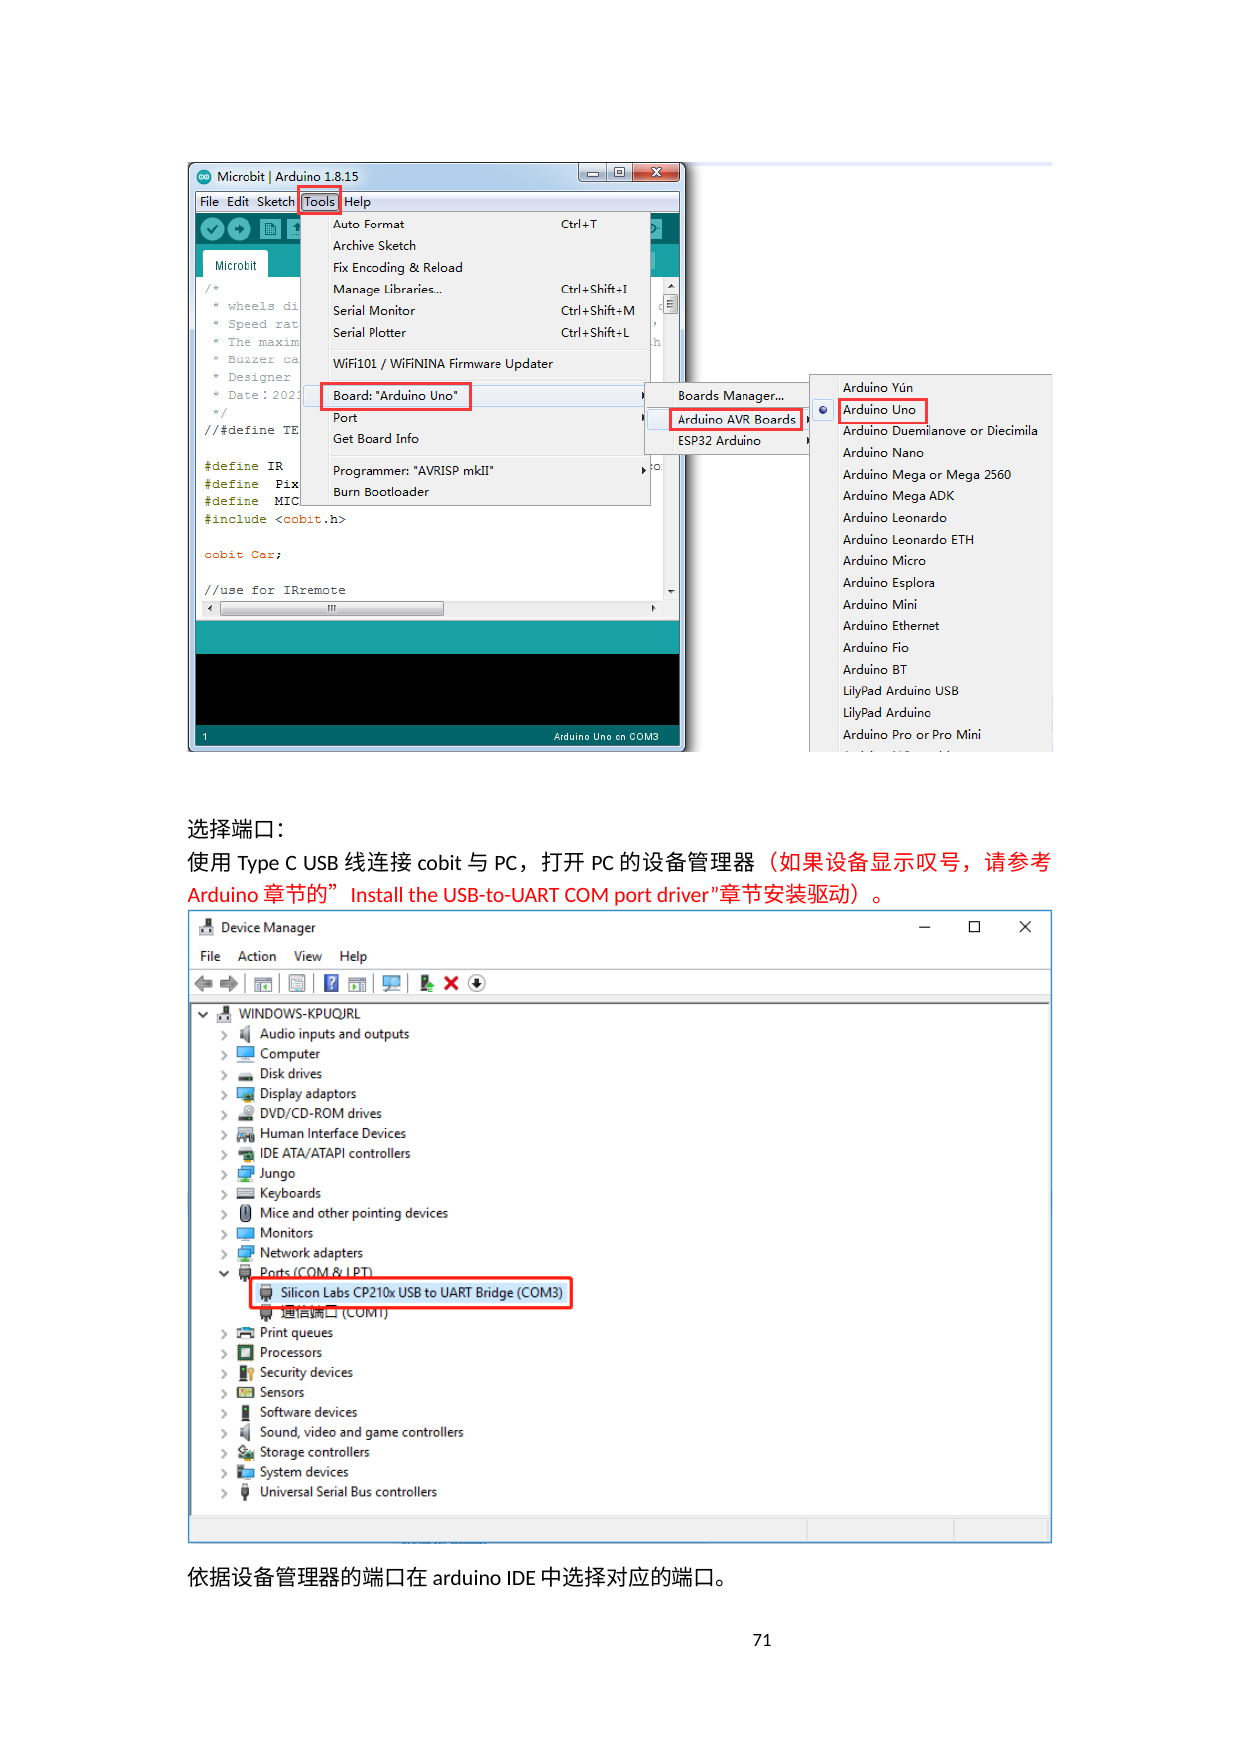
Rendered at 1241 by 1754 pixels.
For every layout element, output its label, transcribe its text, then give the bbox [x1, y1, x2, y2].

text 选择端口： [187, 812, 1053, 844]
text 使用Type C USB线连接cobit与PC，打开PC的设备管理器（如果设备显示叹号，请参考Arduino章节的”Install the USB-to-UART COM port driver”章节安装驱动）。 [187, 844, 1053, 909]
picture [187, 909, 1053, 1544]
picture [187, 162, 1053, 752]
text 依据设备管理器的端口在arduino IDE中选择对应的端口。 [187, 1559, 1053, 1592]
